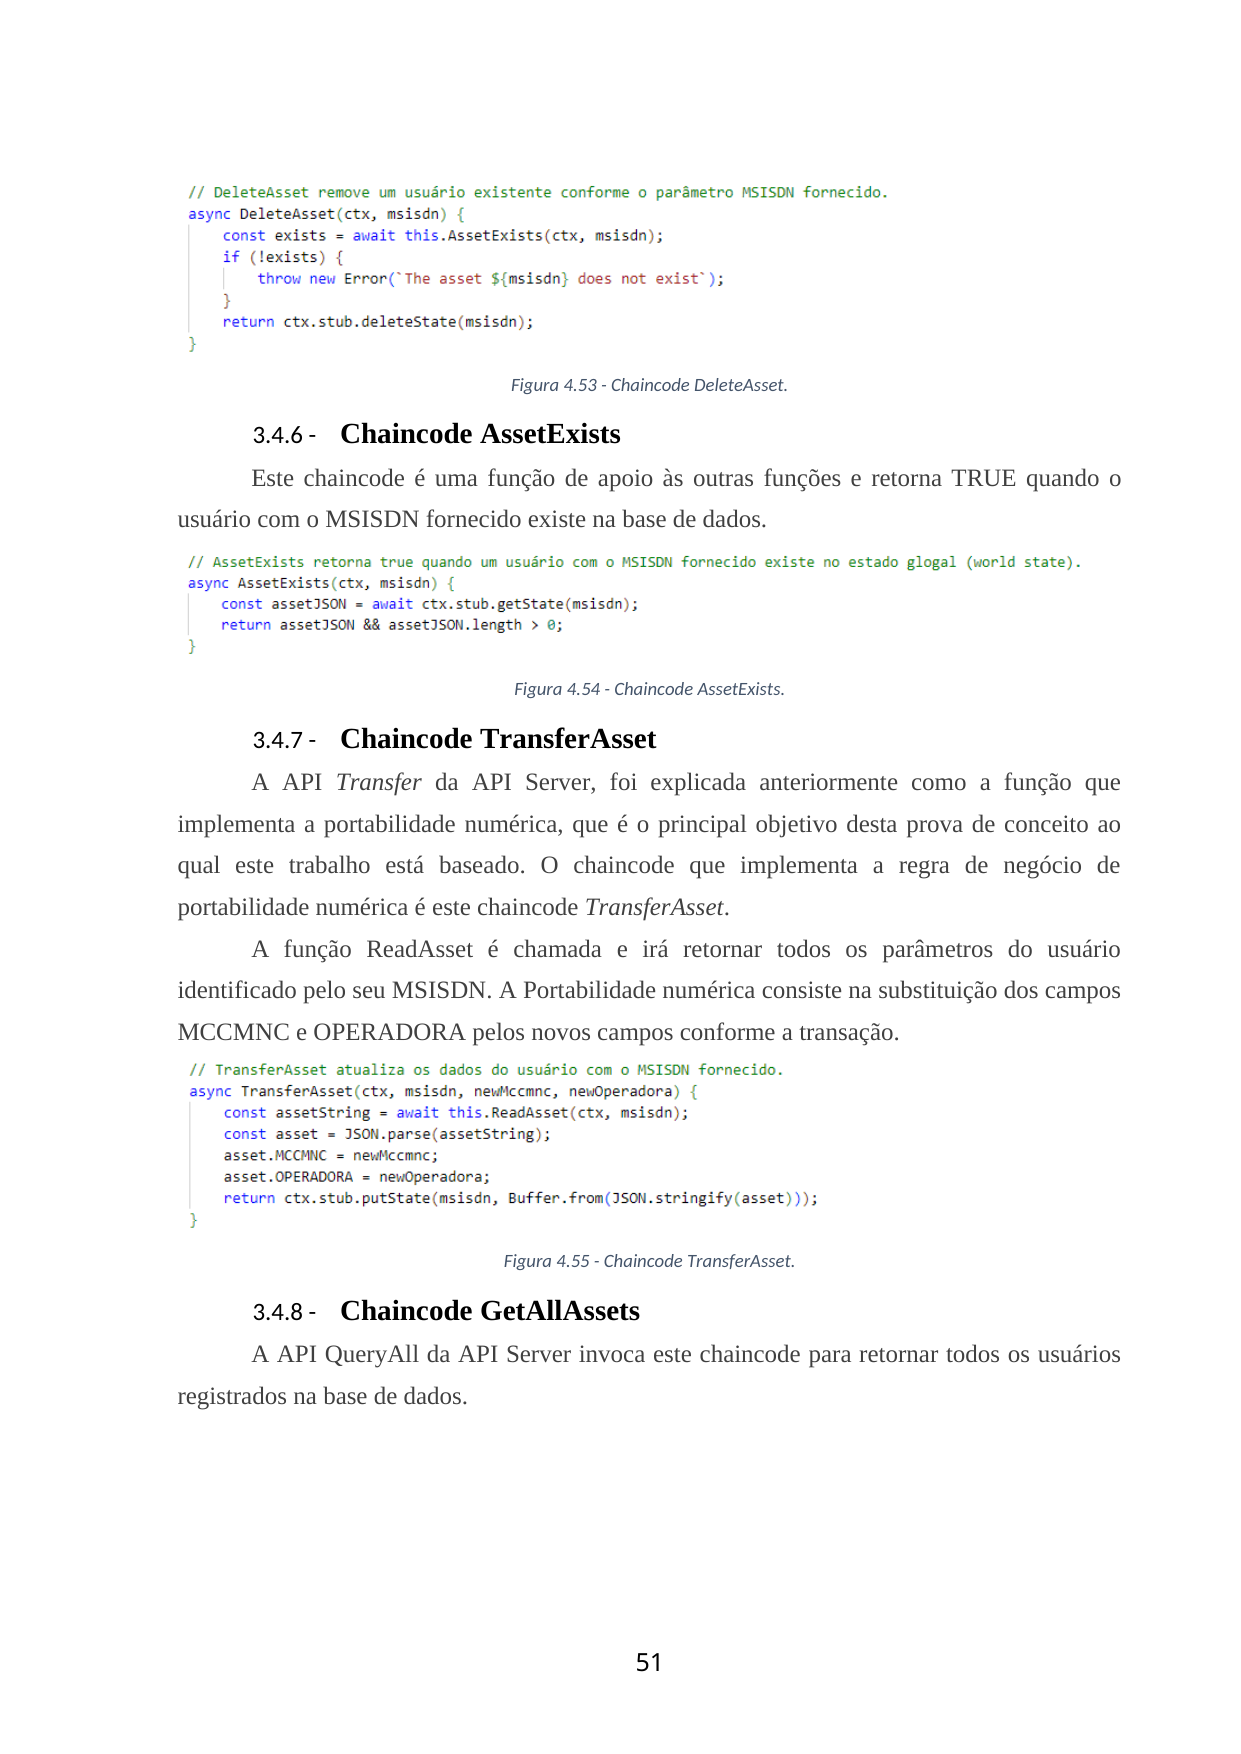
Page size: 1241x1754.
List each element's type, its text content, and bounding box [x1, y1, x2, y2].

picture [177, 177, 1122, 362]
subtitle Chaincode TransferAsset [252, 721, 1122, 754]
text A função ReadAsset é chamada e irá retornar todos os parâmetros do usuário identificado pelo seu MSISDN. A Portabilidade numérica consiste na substituição dos campos MCCMNC e OPERADORA pelos novos campos conforme a transação. [177, 934, 1122, 1046]
subtitle Chaincode GetAllAssets [252, 1293, 1122, 1327]
text A API Transfer da API Server, foi explicada anteriormente como a função que implementa a portabilidade numérica, que é o principal objetivo desta prova de conceito ao qual este trabalho está baseado. O chaincode que implementa a regra de negócio de portabilidade numérica é este chaincode TransferAsset. [177, 767, 1122, 921]
picture [177, 546, 1122, 666]
subtitle Chaincode AssetExists [252, 417, 1122, 450]
picture [177, 1058, 1122, 1238]
text A API QueryAll da API Server invoca este chaincode para retornar todos os usuários registrados na base de dados. [177, 1339, 1122, 1410]
text Este chaincode é uma função de apoio às outras funções e retorna TRUE quando o usuário com o MSISDN fornecido existe na base de dados. [177, 463, 1122, 533]
